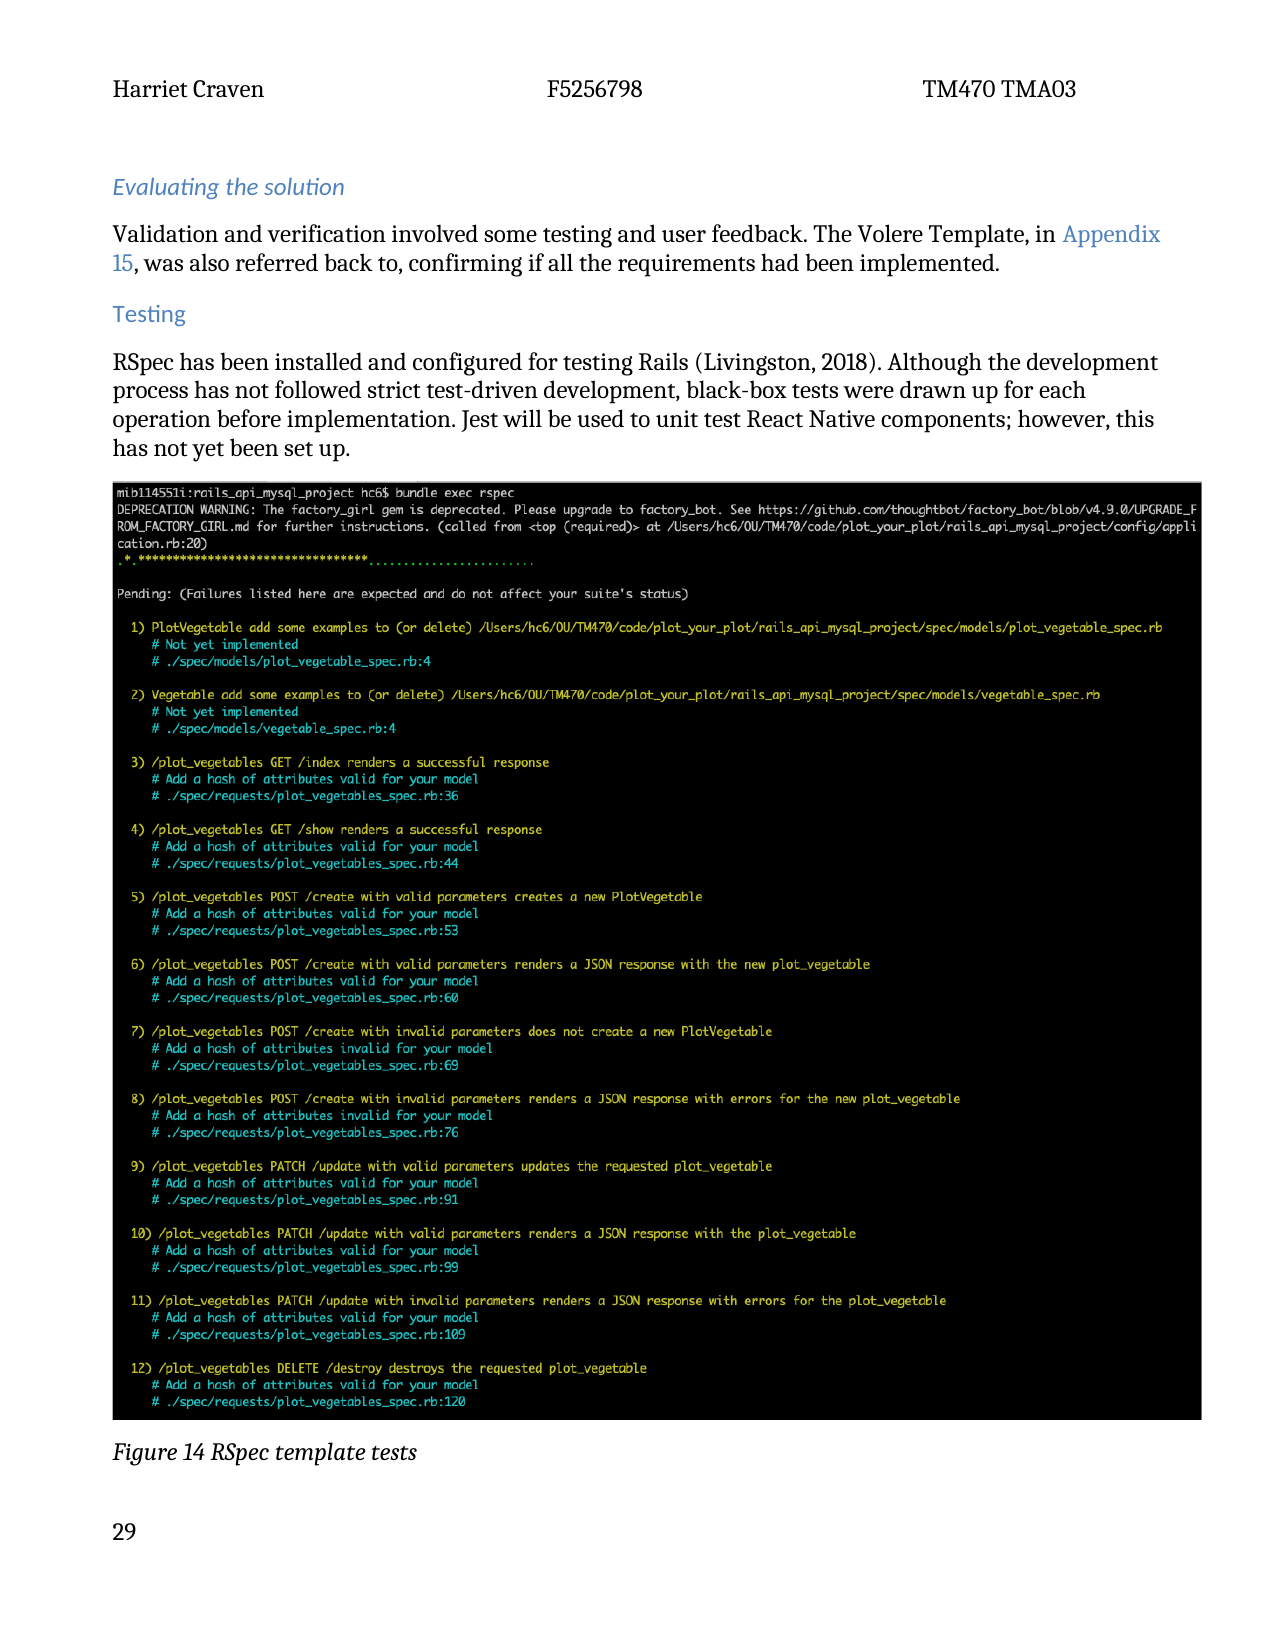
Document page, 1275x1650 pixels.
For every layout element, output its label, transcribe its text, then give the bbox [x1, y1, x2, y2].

subtitle Evaluating the solution [112, 171, 1162, 201]
text Figure 14 RSpec template tests [112, 1438, 1162, 1467]
subtitle Testing [112, 298, 1162, 329]
text Validation and verification involved some testing and user feedback. The Volere Template, in Appendix 15, was also referred back to, confirming if all the requirements had been implemented. [112, 220, 1162, 278]
picture [112, 481, 1202, 1420]
text RSpec has been installed and configured for testing Rails (Livingston, 2018). Although the development process has not followed strict test-driven development, black-box tests were drawn up for each operation before implementation. Jest will be used to unit test React Native components; however, this has not yet been set up. [112, 348, 1162, 463]
